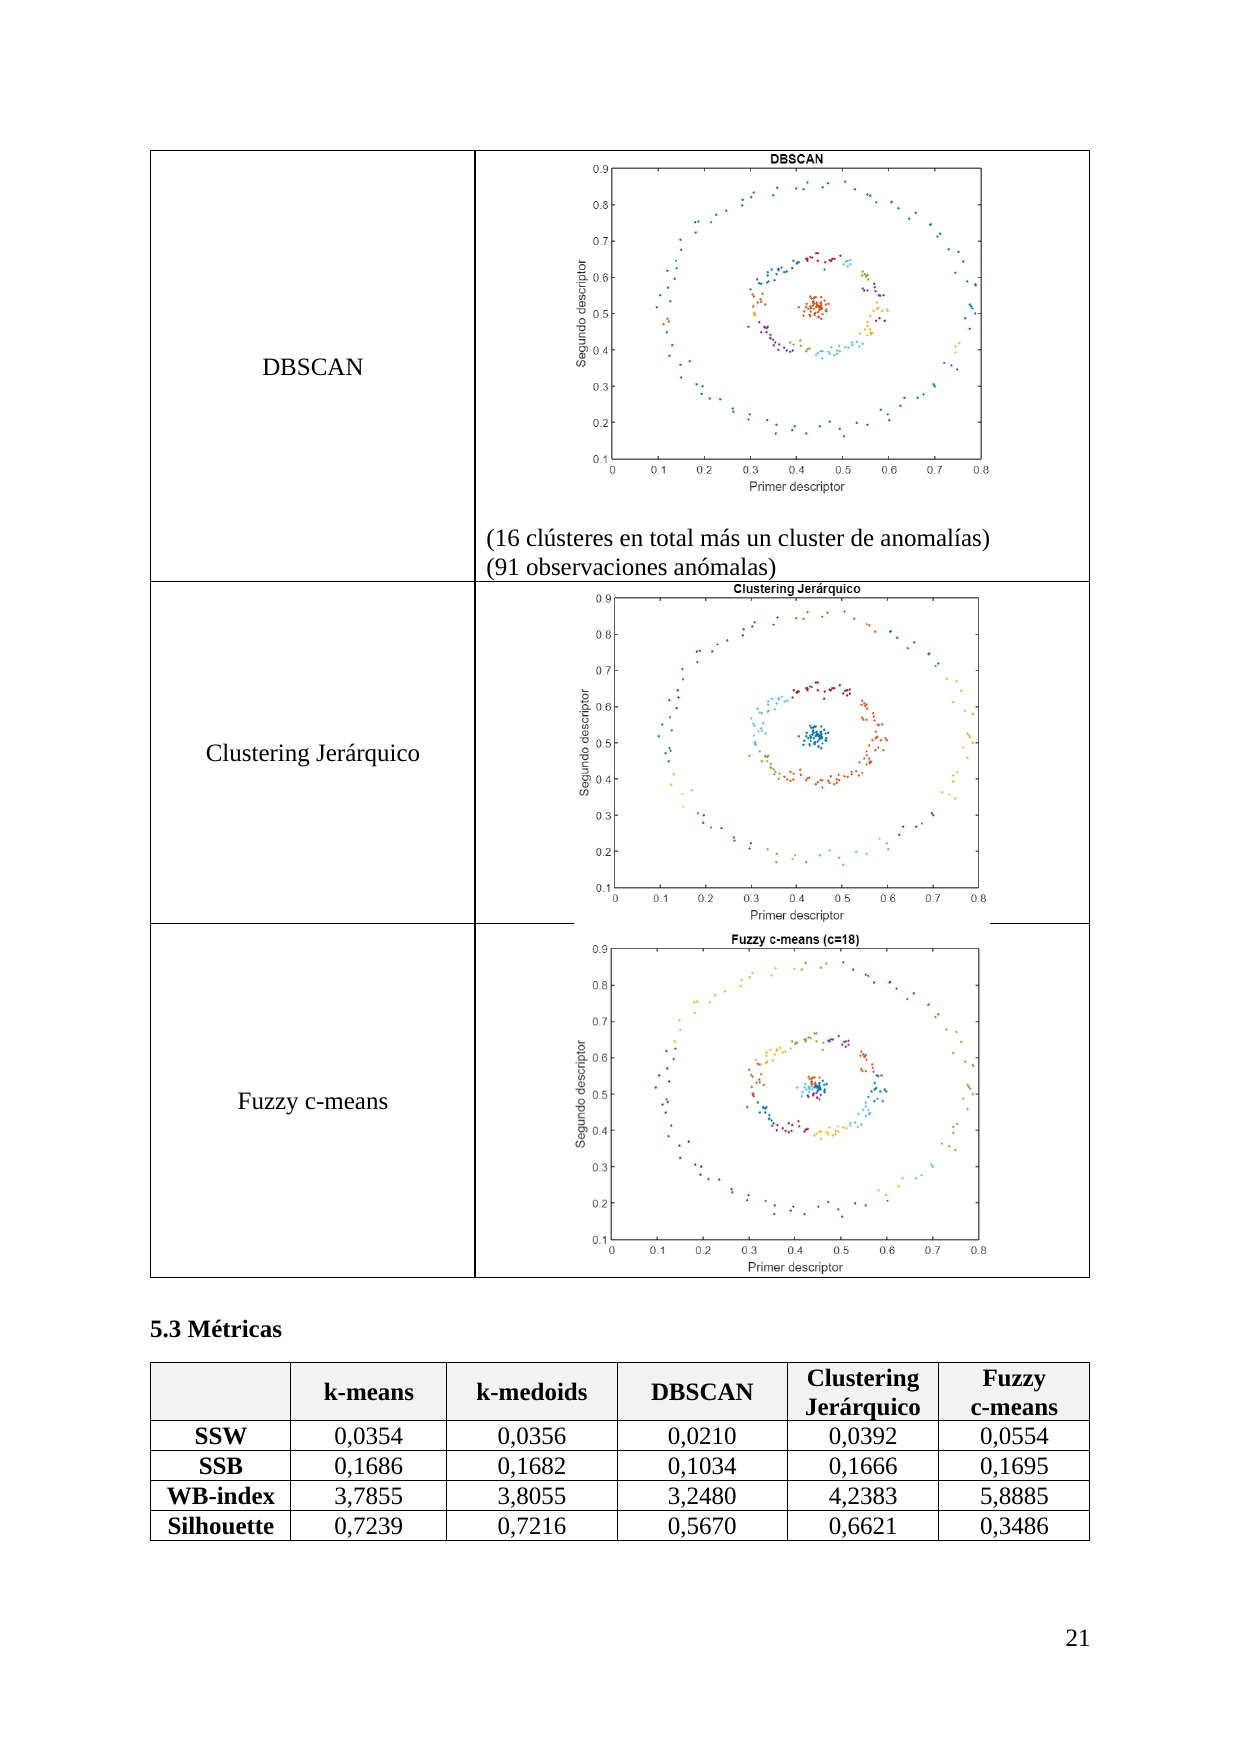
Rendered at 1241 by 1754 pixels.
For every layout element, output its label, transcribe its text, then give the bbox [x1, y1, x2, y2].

table_cell 0,1666 [788, 1451, 938, 1480]
table_cell (16 clústeres en total más un cluster de anomalías) (91 observaciones anómalas) [476, 151, 1089, 581]
table_cell 3,7855 [291, 1481, 446, 1510]
table_cell Clustering Jerárquico [151, 582, 474, 923]
table_cell SSW [151, 1421, 290, 1450]
table_cell 0,1034 [618, 1451, 787, 1480]
table_cell 0,0356 [447, 1421, 617, 1450]
table_cell 0,7239 [291, 1511, 446, 1539]
table_cell [991, 924, 1089, 1277]
picture [572, 151, 992, 495]
table_cell 0,1682 [447, 1451, 617, 1480]
table_cell 0,7216 [447, 1511, 617, 1539]
table_header k-means [291, 1363, 446, 1420]
table_cell Silhouette [151, 1511, 290, 1539]
table_cell SSB [151, 1451, 290, 1480]
table_header Fuzzy c-means [939, 1363, 1089, 1420]
text 5.3 Métricas [150, 1314, 1090, 1343]
table_cell 3,8055 [447, 1481, 617, 1510]
table_cell 0,0554 [939, 1421, 1089, 1450]
table_header k-medoids [447, 1363, 617, 1420]
table_cell DBSCAN [151, 151, 474, 581]
table_cell [476, 582, 572, 923]
table_cell WB-index [151, 1481, 290, 1510]
table_cell 0,0392 [788, 1421, 938, 1450]
table_cell 0,1695 [939, 1451, 1089, 1480]
table_cell 0,0354 [291, 1421, 446, 1450]
table_cell 5,8885 [939, 1481, 1089, 1510]
table_cell [992, 582, 1089, 923]
table_cell 4,2383 [788, 1481, 938, 1510]
table_cell 0,0210 [618, 1421, 787, 1450]
picture [572, 582, 992, 1277]
table_cell 0,3486 [939, 1511, 1089, 1539]
table_header DBSCAN [618, 1363, 787, 1420]
table_cell Fuzzy c-means [151, 924, 474, 1277]
table_header Clustering Jerárquico [788, 1363, 938, 1420]
table_cell 0,5670 [618, 1511, 787, 1539]
table_cell 0,6621 [788, 1511, 938, 1539]
table_cell [476, 924, 574, 1277]
table_cell 0,1686 [291, 1451, 446, 1480]
table_header [151, 1363, 290, 1420]
table_cell 3,2480 [618, 1481, 787, 1510]
